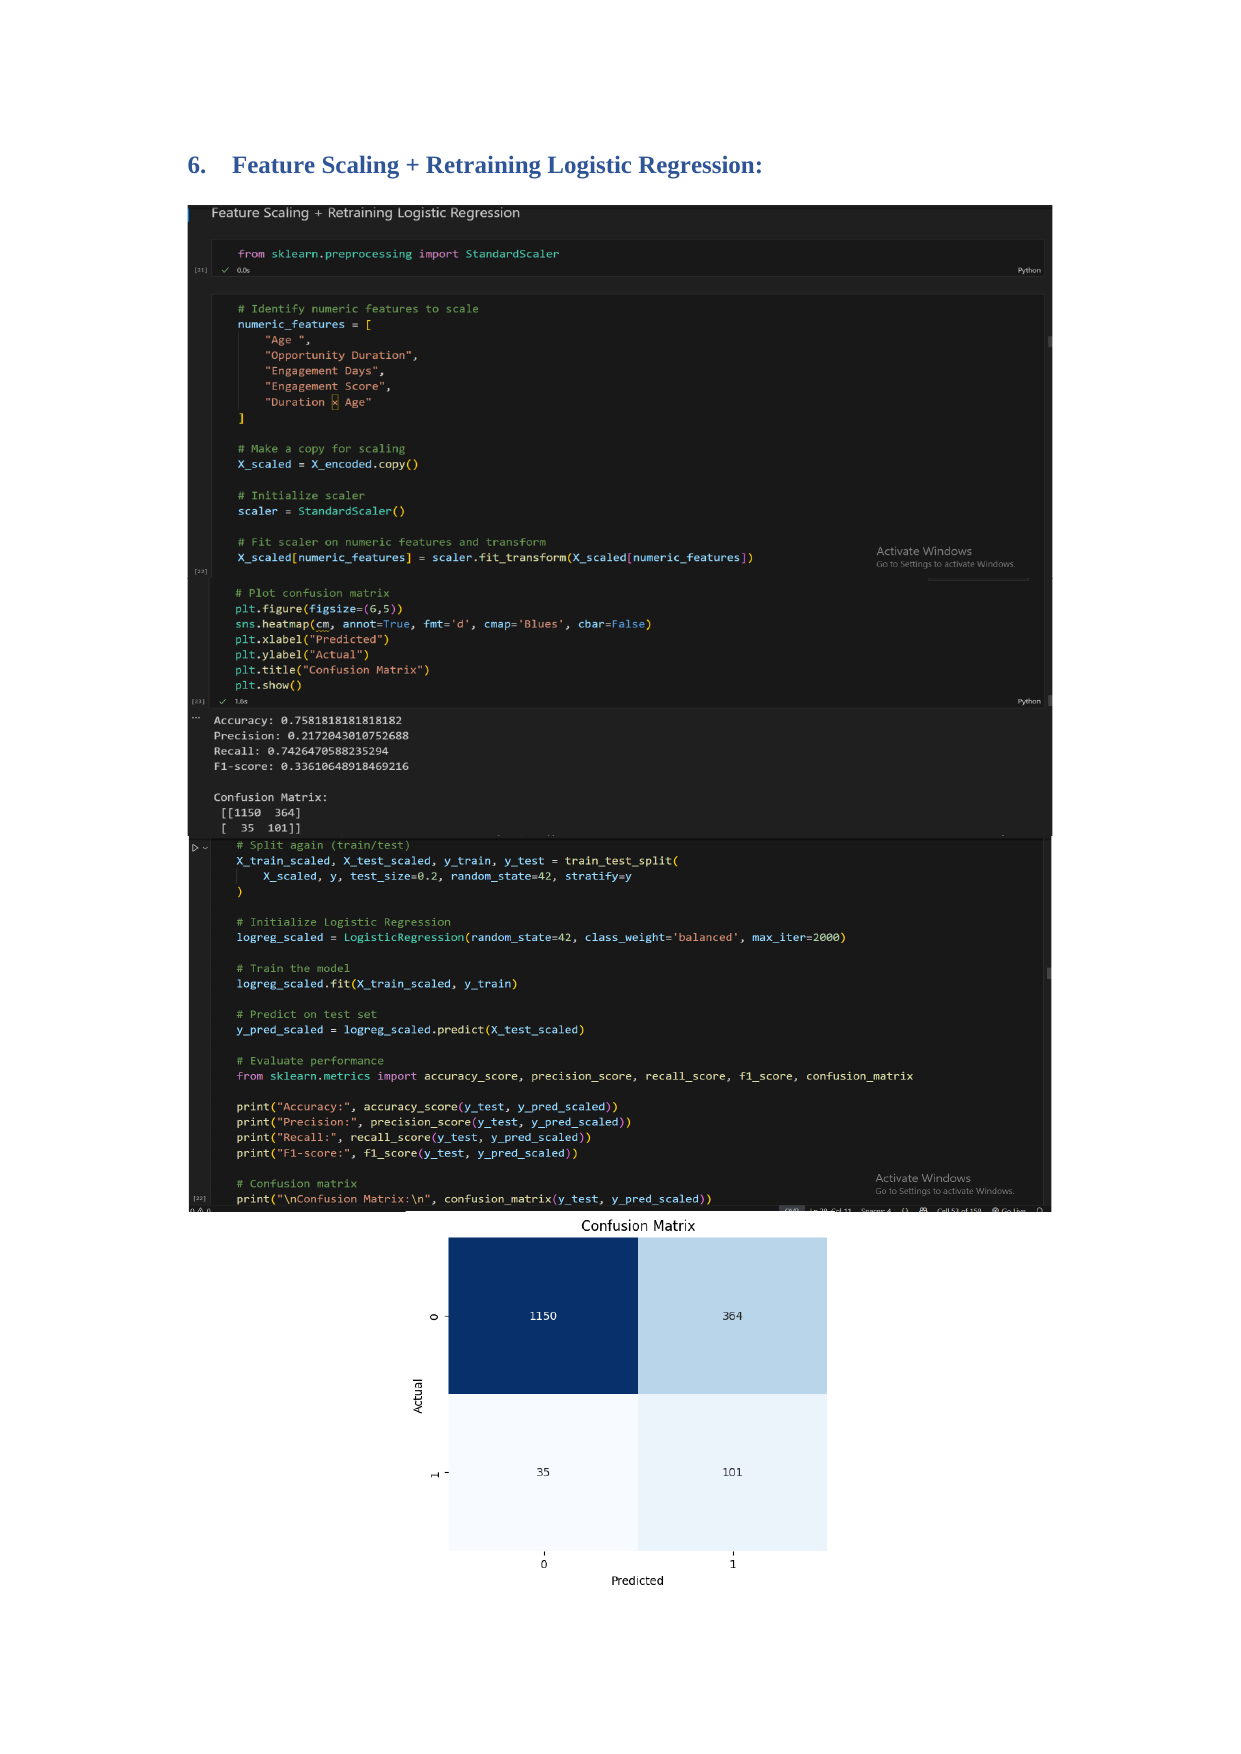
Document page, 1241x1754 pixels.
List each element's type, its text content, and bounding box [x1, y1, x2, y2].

list Feature Scaling + Retraining Logistic Regression: [187, 150, 1053, 179]
picture [187, 205, 1053, 1594]
